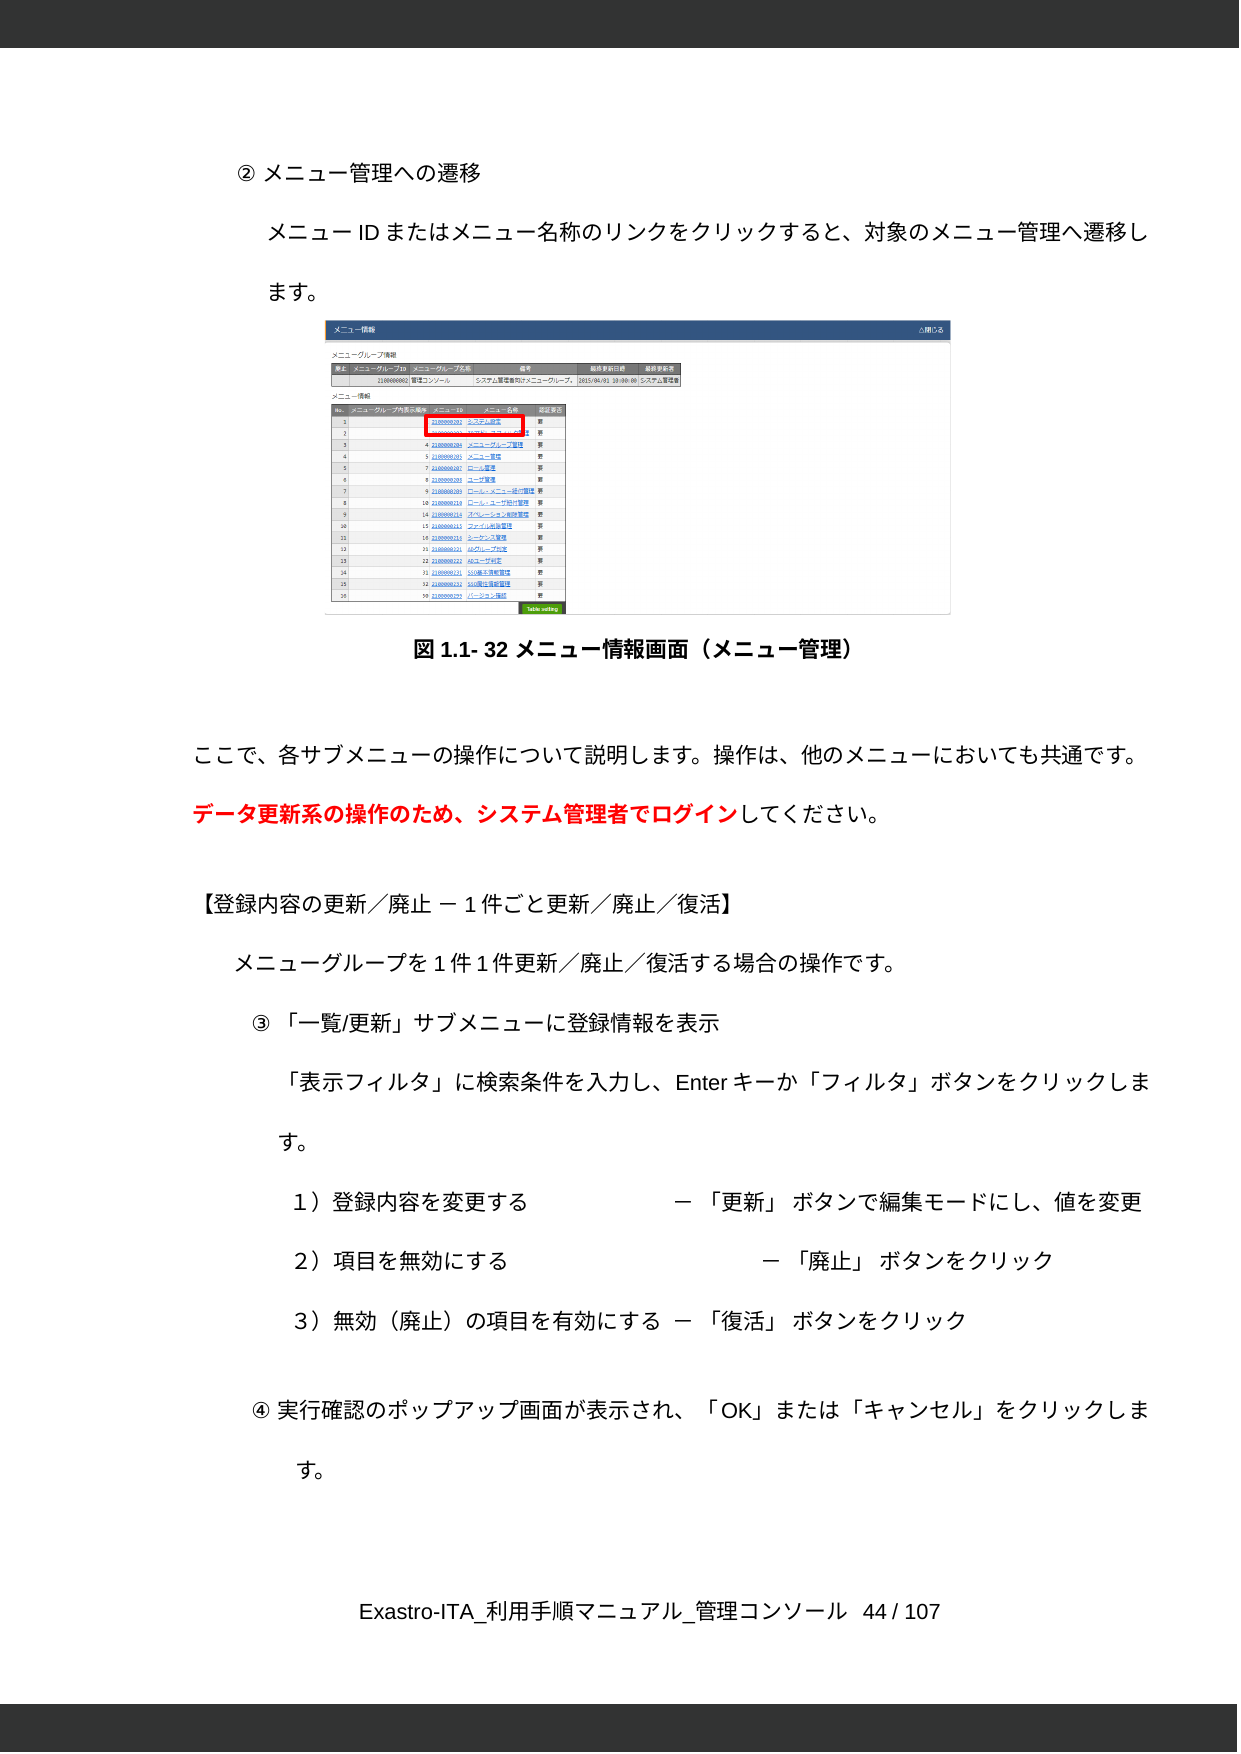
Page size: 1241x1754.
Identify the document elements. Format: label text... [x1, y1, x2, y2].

text １）登録内容を変更する － 「更新」 ボタンで編集モードにし、値を変更 [278, 1171, 1152, 1230]
text 図 1.1- 32 メニュー情報画面（メニュー管理） [148, 618, 1130, 678]
text 「表示フィルタ」に検索条件を入力し、Enterキーか「フィルタ」ボタンをクリックします。 [278, 1051, 1152, 1171]
list メニューグループを1件1件更新／廃止／復活する場合の操作です。 [233, 932, 1152, 992]
text ３）無効（廃止）の項目を有効にする － 「復活」 ボタンをクリック [278, 1290, 1152, 1349]
picture [0, 0, 1239, 48]
text 【登録内容の更新／廃止 － 1件ごと更新／廃止／復活】 [192, 873, 1152, 932]
picture [324, 320, 951, 615]
text ここで、各サブメニューの操作について説明します。操作は、他のメニューにおいても共通です。 [192, 724, 1152, 783]
text データ更新系の操作のため、システム管理者でログインしてください。 [192, 783, 1152, 843]
picture [0, 1704, 1237, 1752]
text ２）項目を無効にする － 「廃止」 ボタンをクリック [278, 1230, 1152, 1290]
subtitle 実行確認のポップアップ画面が表示され、「OK」または「キャンセル」をクリックします。 [251, 1379, 1152, 1498]
subtitle 「一覧/更新」サブメニューに登録情報を表示 [251, 992, 1152, 1051]
subtitle メニュー管理への遷移 メニューIDまたはメニュー名称のリンクをクリックすると、対象のメニュー管理へ遷移します。 [236, 142, 1152, 321]
